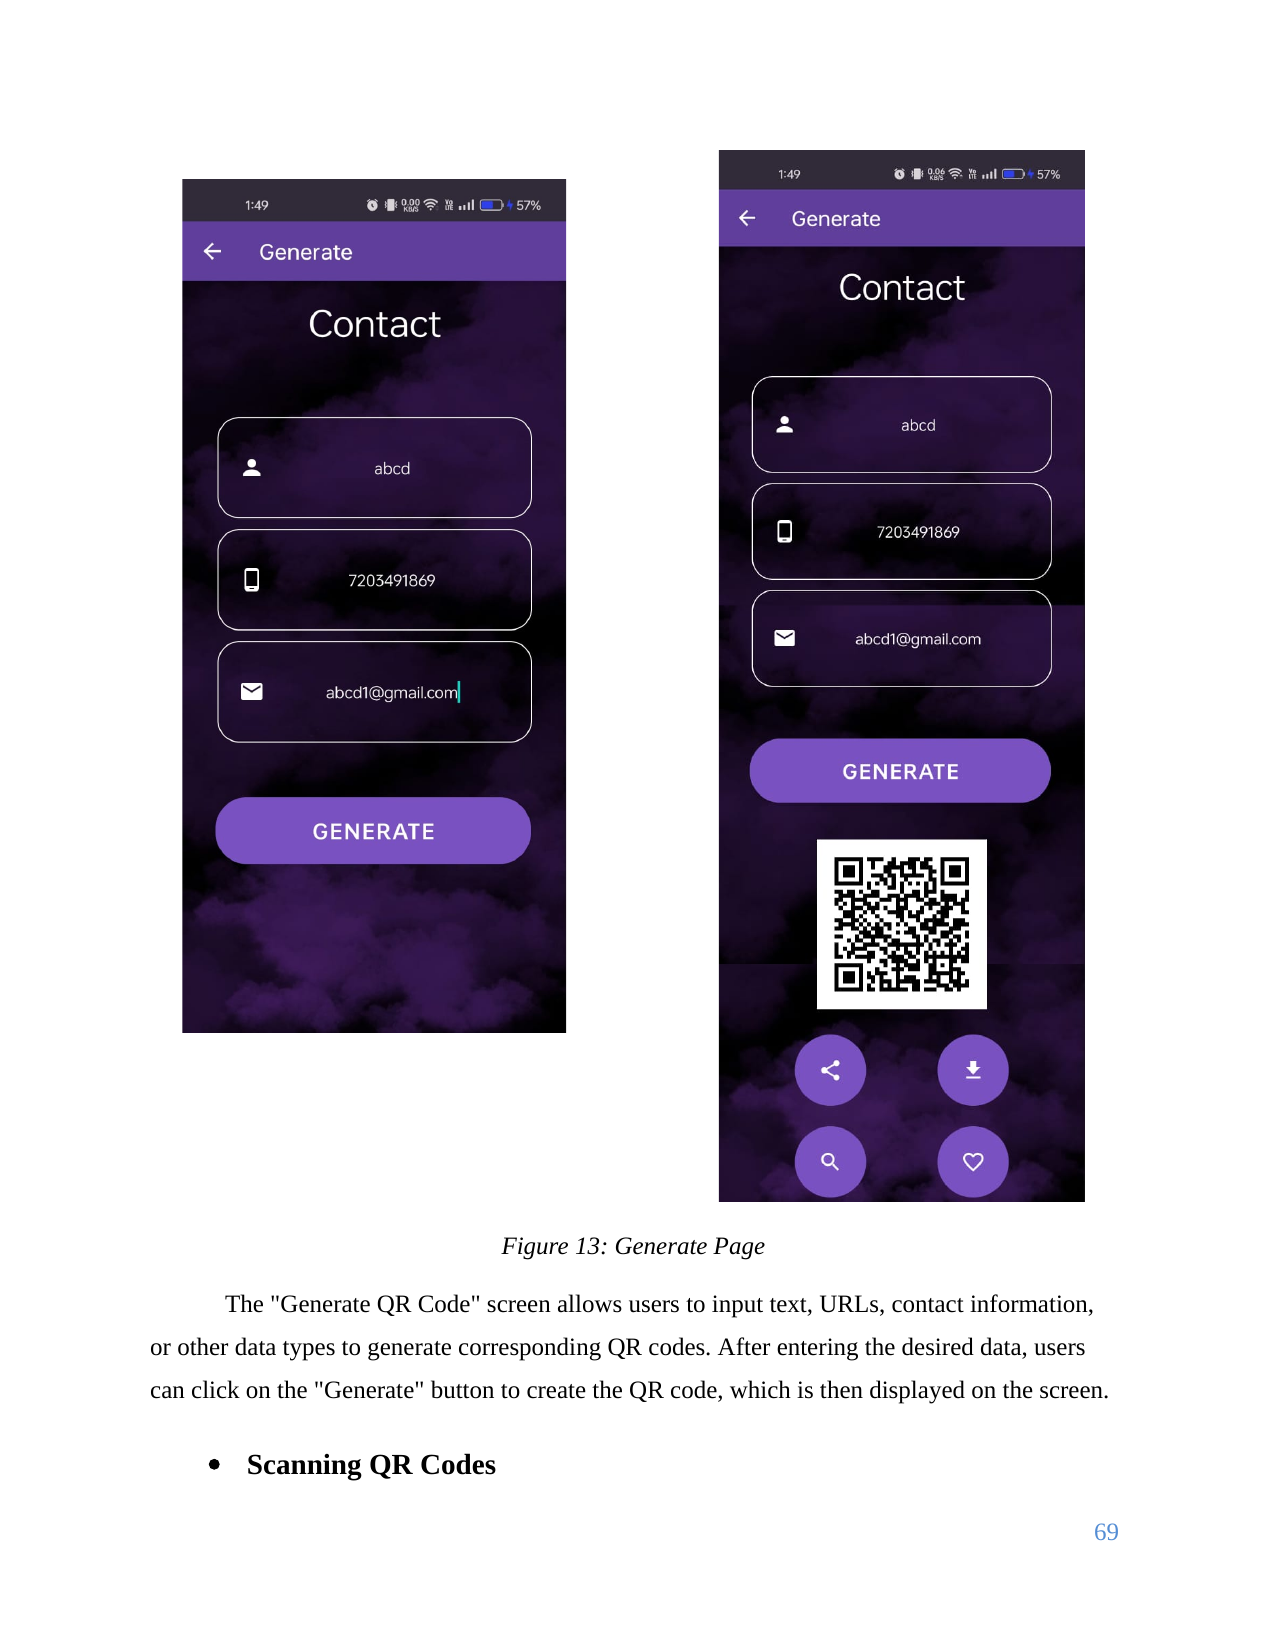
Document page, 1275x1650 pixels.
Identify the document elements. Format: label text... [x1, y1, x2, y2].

picture [182, 179, 567, 1033]
list Scanning QR Codes [209, 1447, 1119, 1481]
text The "Generate QR Code" screen allows users to input text, URLs, contact information, or other data types to generate corresponding QR codes. After entering the desired data, users can click on the "Generate" button to create the QR code, which is then displayed on the screen. [150, 1289, 1119, 1404]
picture [718, 150, 1085, 1202]
